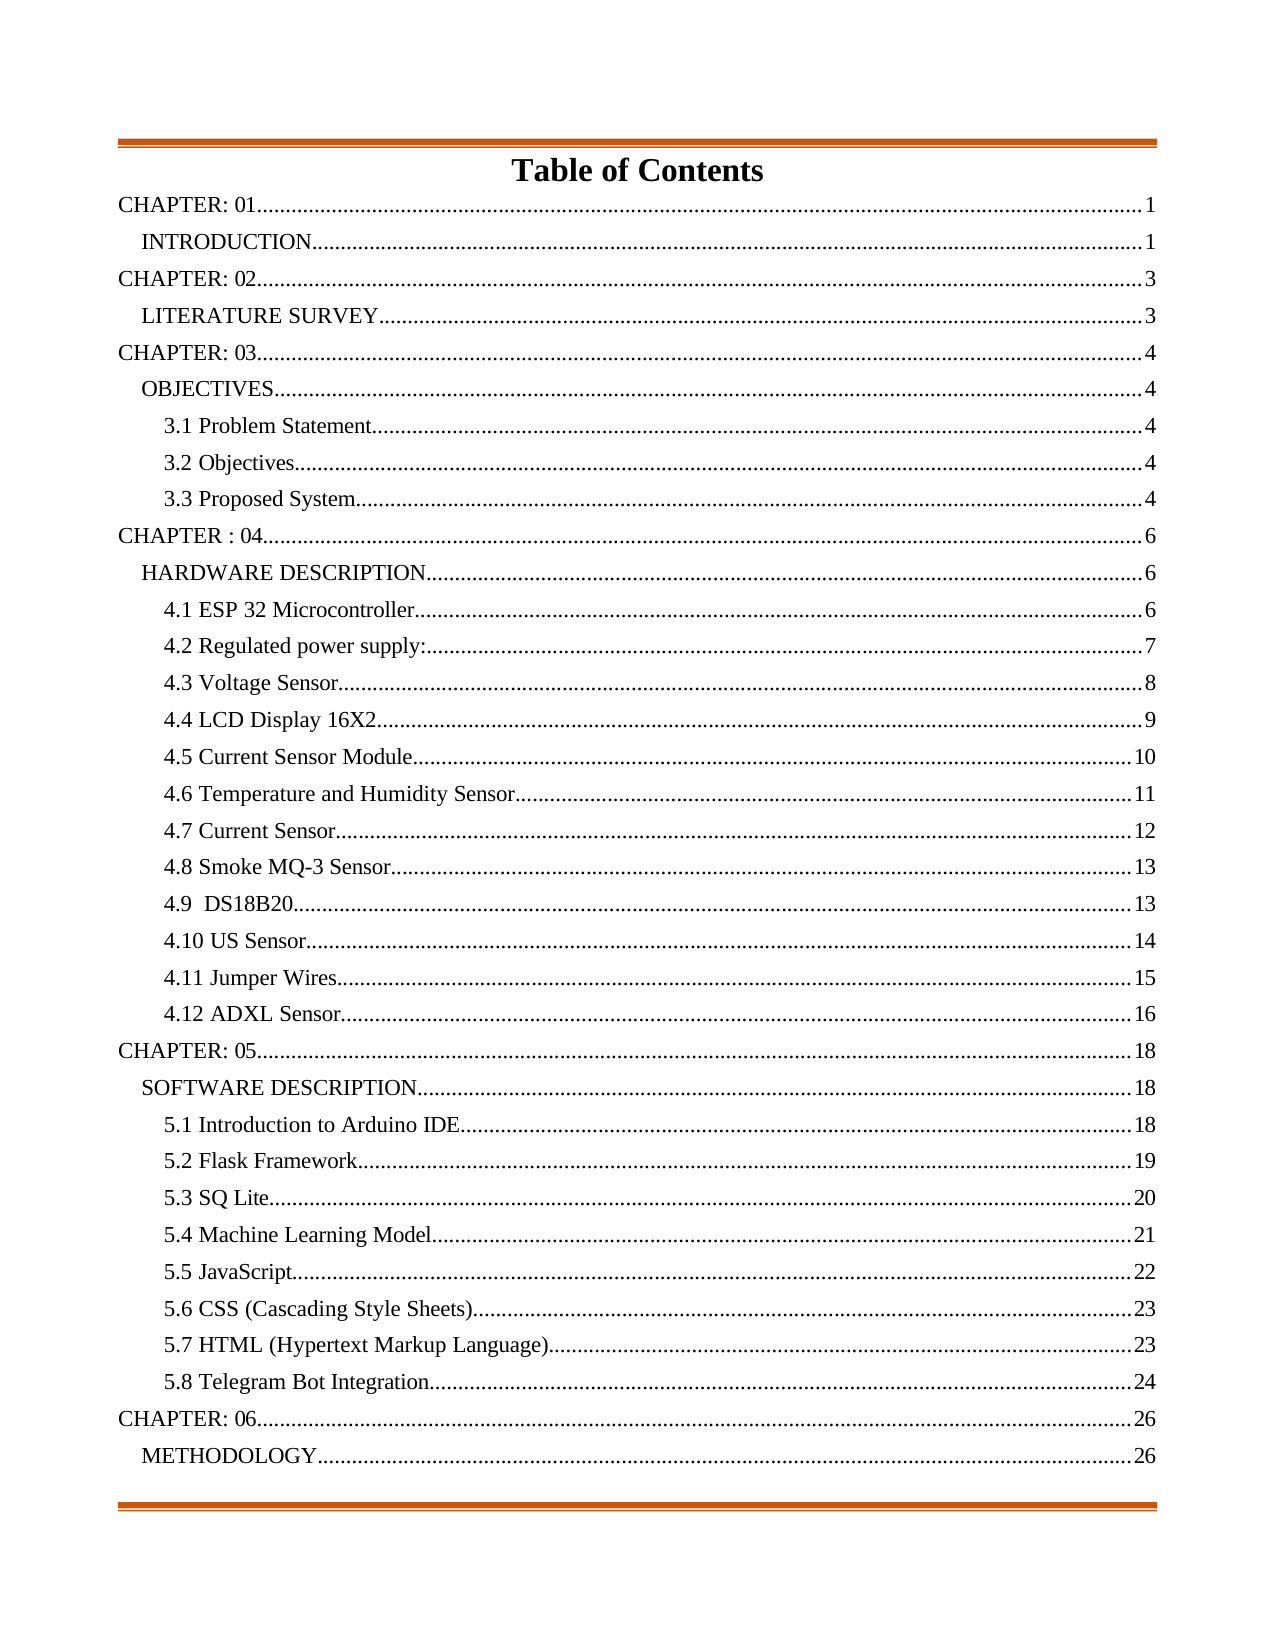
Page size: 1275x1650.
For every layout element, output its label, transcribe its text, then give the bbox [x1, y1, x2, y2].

text Table of Contents [112, 150, 1162, 188]
